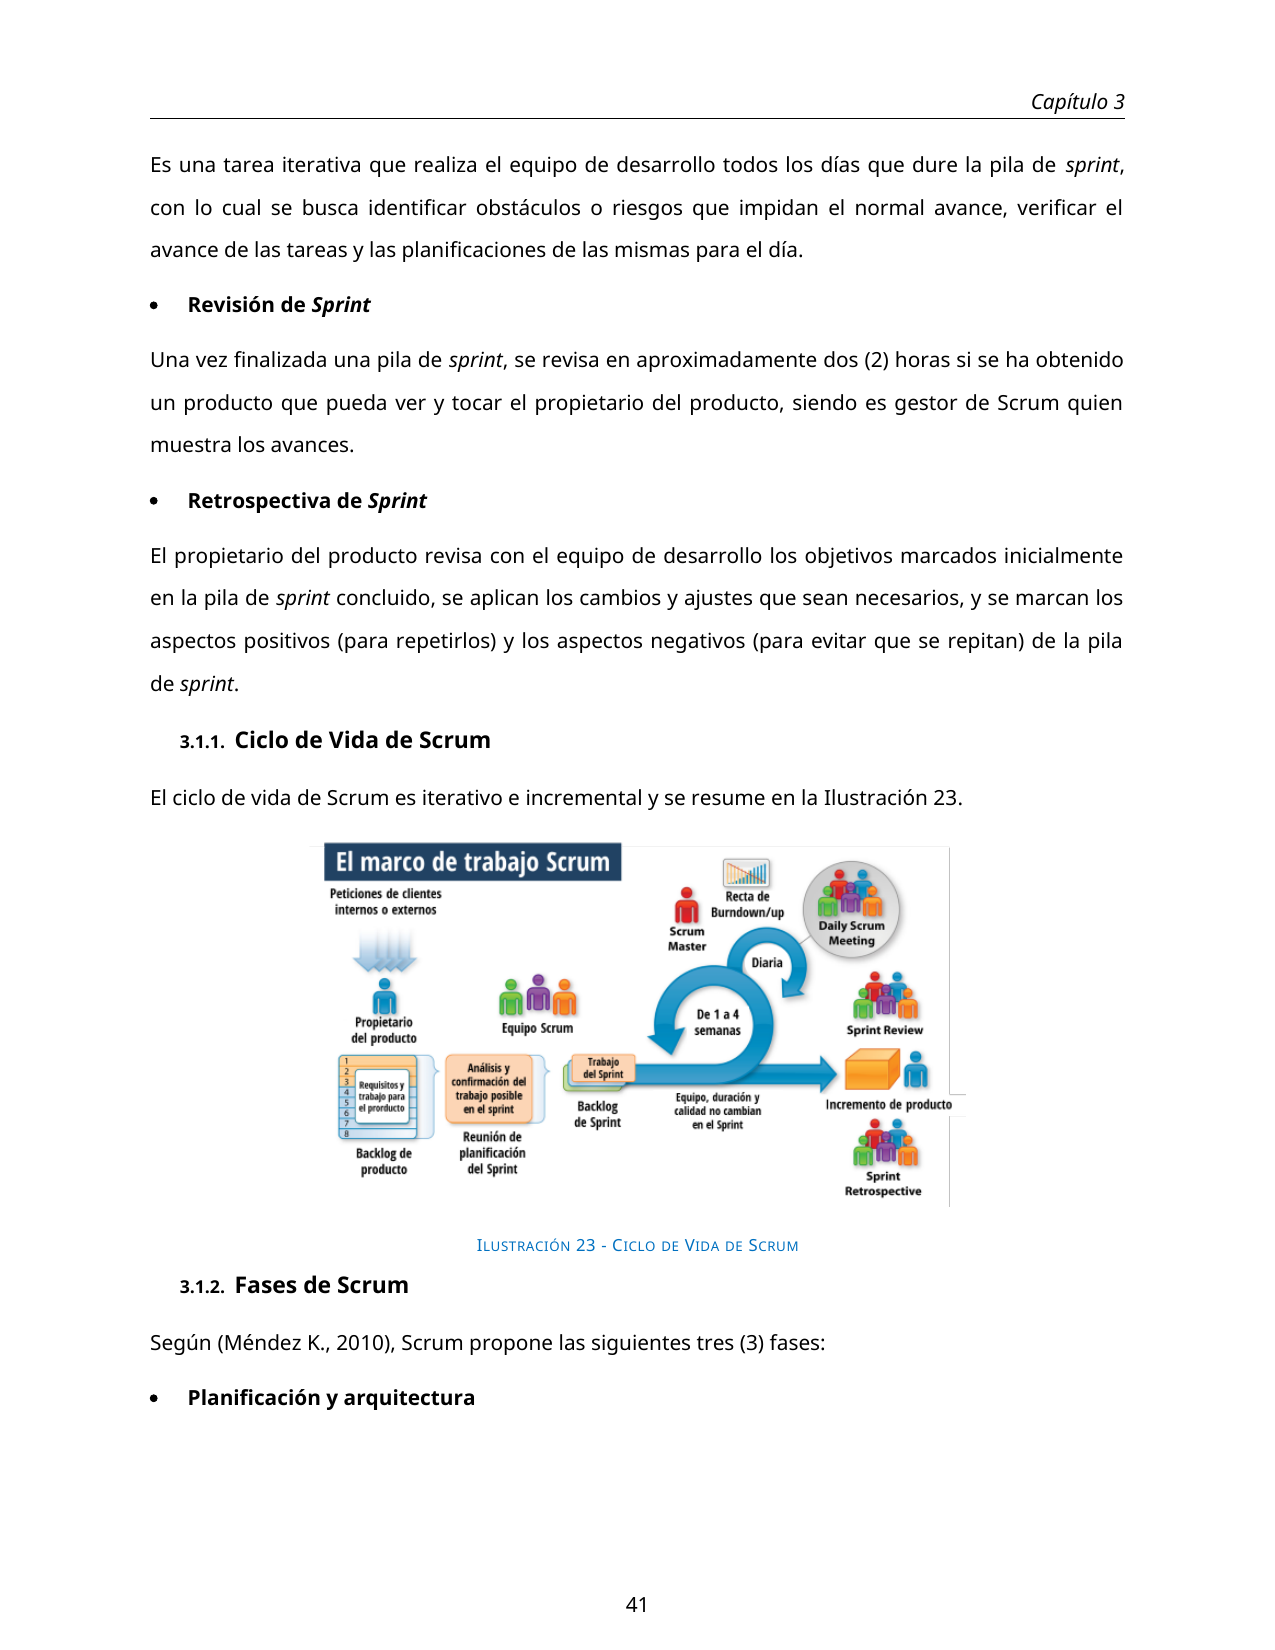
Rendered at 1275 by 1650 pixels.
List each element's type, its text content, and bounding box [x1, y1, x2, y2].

text El propietario del producto revisa con el equipo de desarrollo los objetivos marcados inicialmente en la pila de sprint concluido, se aplican los cambios y ajustes que sean necesarios, y se marcan los aspectos positivos (para repetirlos) y los aspectos negativos (para evitar que se repitan) de la pila de sprint. [150, 541, 1125, 697]
list Planificación y arquitectura [150, 1383, 1125, 1412]
list Revisión de Sprint [150, 290, 1125, 319]
text Según , Scrum propone las siguientes tres (3) fases: [150, 1328, 1125, 1357]
list Ciclo de Vida de Scrum [179, 724, 1125, 755]
list Fases de Scrum [179, 1269, 1125, 1300]
list Retrospectiva de Sprint [150, 486, 1125, 514]
text El ciclo de vida de Scrum es iterativo e incremental y se resume en la Ilustración 23. [150, 783, 1125, 812]
text Una vez finalizada una pila de sprint, se revisa en aproximadamente dos (2) horas si se ha obtenido un producto que pueda ver y tocar el propietario del producto, siendo es gestor de Scrum quien muestra los avances. [150, 345, 1125, 459]
text Ilustración 23 - Ciclo de Vida de Scrum [150, 1234, 1125, 1256]
picture [309, 838, 966, 1207]
text Es una tarea iterativa que realiza el equipo de desarrollo todos los días que dure la pila de sprint, con lo cual se busca identificar obstáculos o riesgos que impidan el normal avance, verificar el avance de las tareas y las planificaciones de las mismas para el día. [150, 150, 1125, 264]
